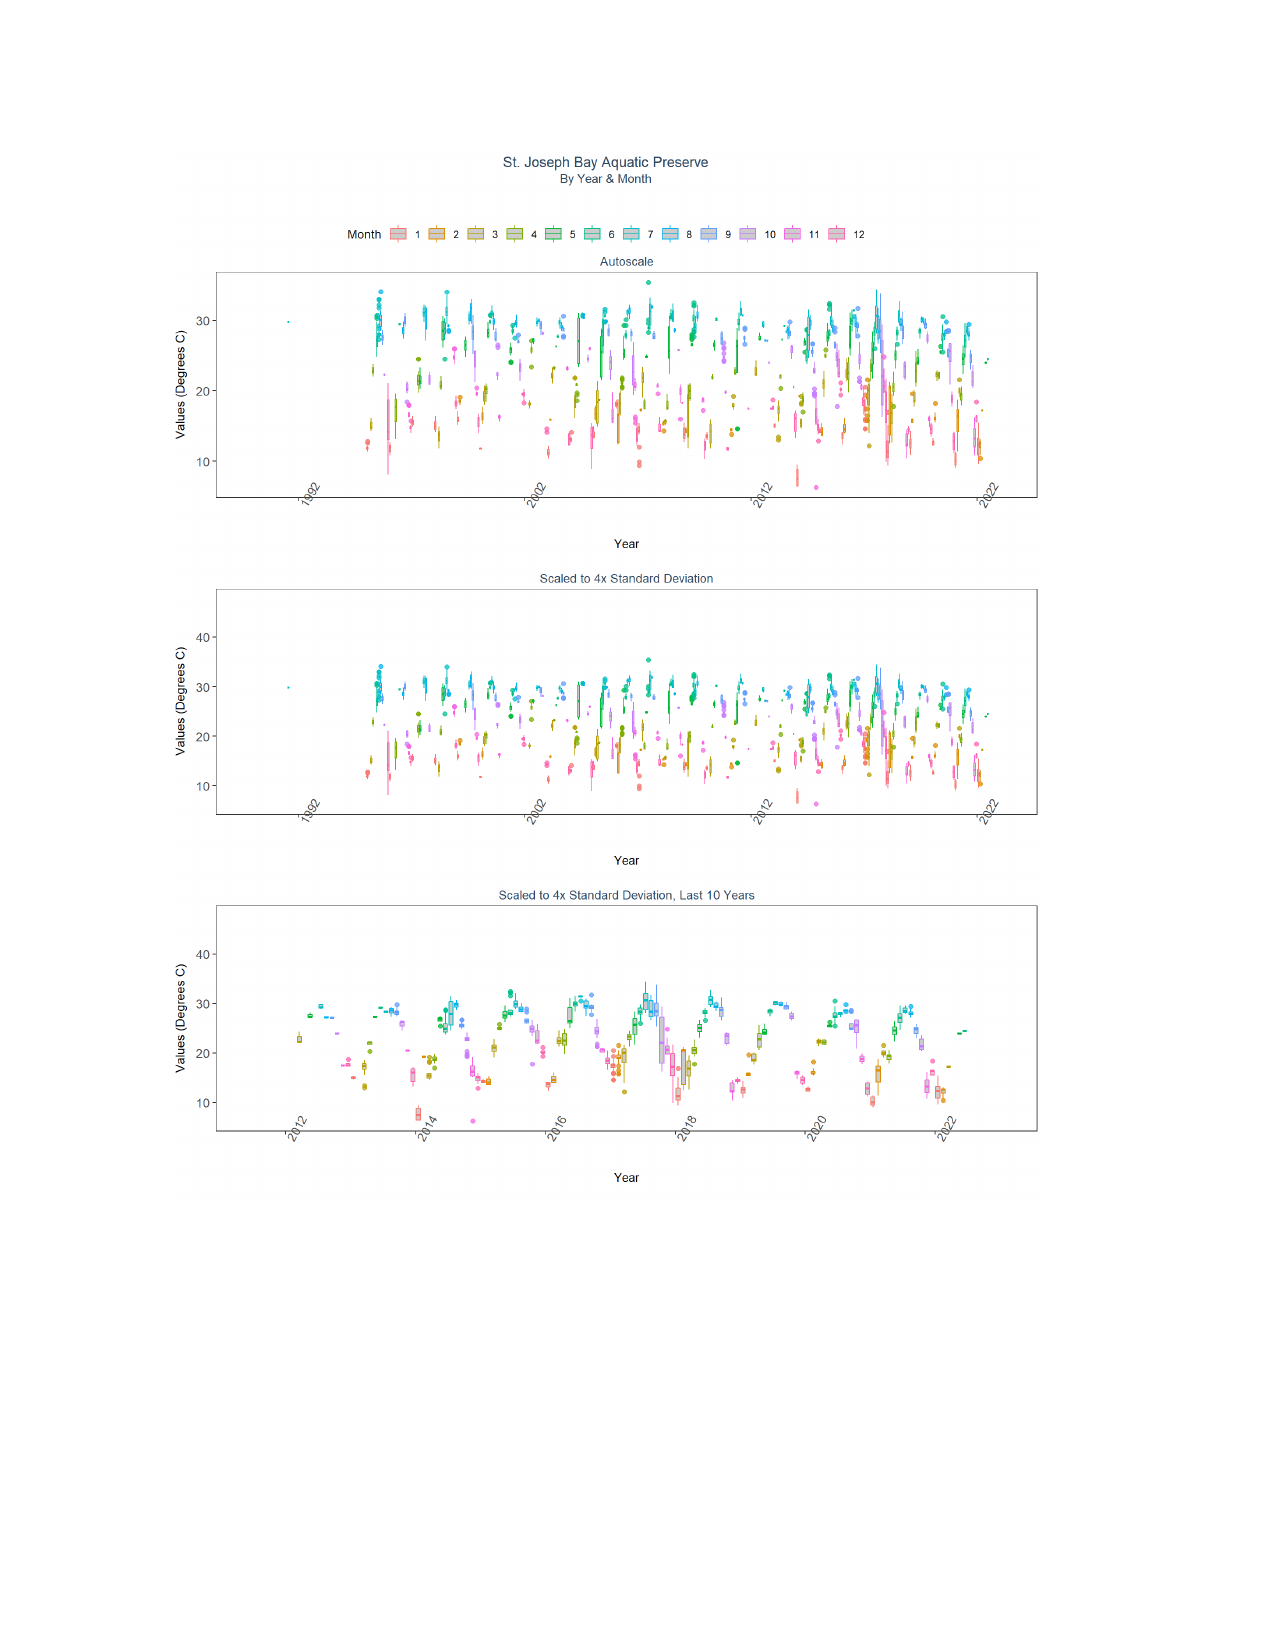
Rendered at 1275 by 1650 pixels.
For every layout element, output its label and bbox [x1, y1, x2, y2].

picture [168, 150, 1044, 1200]
